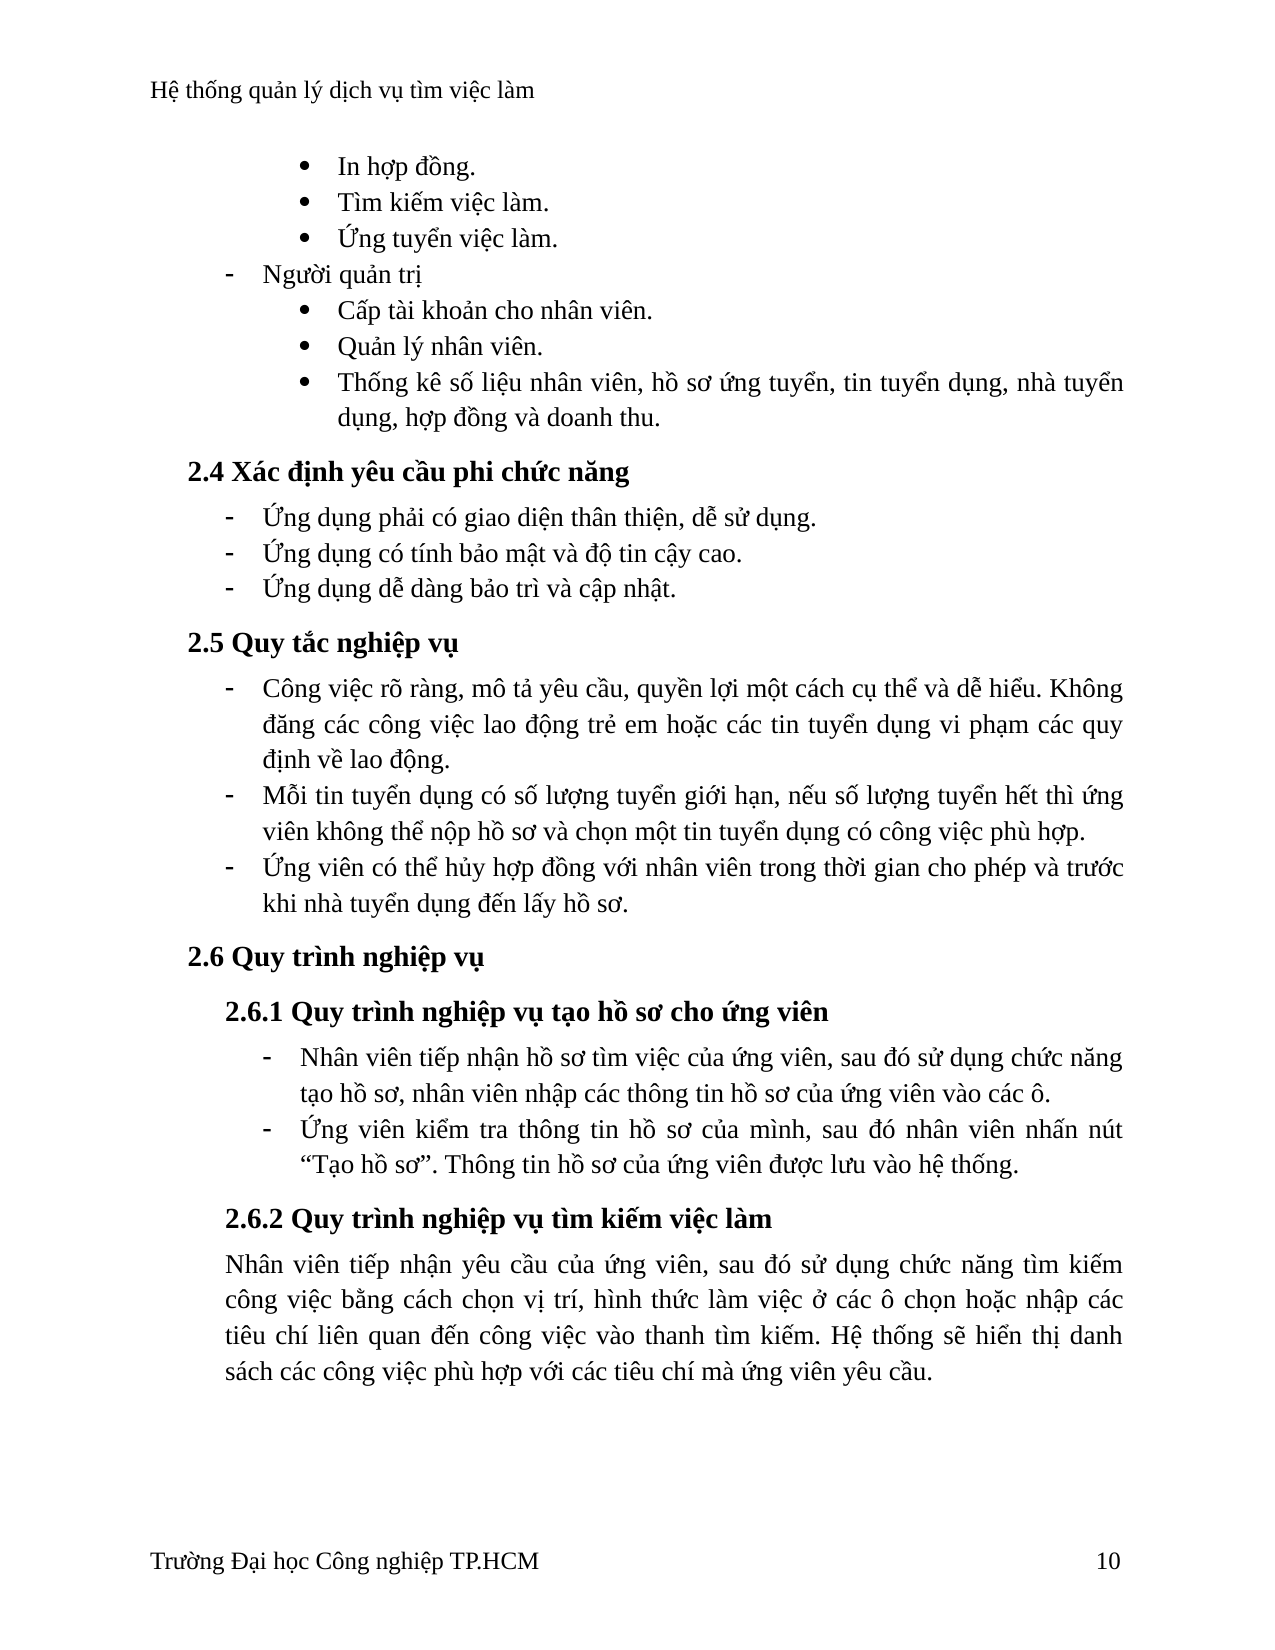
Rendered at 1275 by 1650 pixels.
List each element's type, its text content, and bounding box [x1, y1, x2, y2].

subtitle Quy tắc nghiệp vụ [187, 625, 1125, 659]
list Thống kê số liệu nhân viên, hồ sơ ứng tuyển, tin tuyển dụng, nhà tuyển dụng, hợp đồng và doanh thu. [300, 366, 1125, 433]
list Mỗi tin tuyển dụng có số lượng tuyển giới hạn, nếu số lượng tuyển hết thì ứng viên không thể nộp hồ sơ và chọn một tin tuyển dụng có công việc phù hợp. [225, 779, 1125, 846]
list Nhân viên tiếp nhận hồ sơ tìm việc của ứng viên, sau đó sử dụng chức năng tạo hồ sơ, nhân viên nhập các thông tin hồ sơ của ứng viên vào các ô. [262, 1041, 1125, 1108]
list Cấp tài khoản cho nhân viên. [300, 294, 1125, 325]
subtitle Xác định yêu cầu phi chức năng [187, 454, 1125, 487]
list Ứng dụng phải có giao diện thân thiện, dễ sử dụng. [225, 501, 1125, 532]
list In hợp đồng. [300, 150, 1125, 181]
subtitle Quy trình nghiệp vụ tìm kiếm việc làm [225, 1201, 1125, 1234]
list Tìm kiếm việc làm. [300, 186, 1125, 217]
list Công việc rõ ràng, mô tả yêu cầu, quyền lợi một cách cụ thể và dễ hiểu. Không đăng các công việc lao động trẻ em hoặc các tin tuyển dụng vi phạm các quy định về lao động. [225, 672, 1125, 775]
text Nhân viên tiếp nhận yêu cầu của ứng viên, sau đó sử dụng chức năng tìm kiếm công việc bằng cách chọn vị trí, hình thức làm việc ở các ô chọn hoặc nhập các tiêu chí liên quan đến công việc vào thanh tìm kiếm. Hệ thống sẽ hiển thị danh sách các công việc phù hợp với các tiêu chí mà ứng viên yêu cầu. [225, 1248, 1125, 1386]
subtitle Quy trình nghiệp vụ [187, 939, 1125, 973]
list Ứng viên kiểm tra thông tin hồ sơ của mình, sau đó nhân viên nhấn nút “Tạo hồ sơ”. Thông tin hồ sơ của ứng viên được lưu vào hệ thống. [262, 1113, 1125, 1180]
list Ứng dụng dễ dàng bảo trì và cập nhật. [225, 573, 1125, 604]
list Ứng viên có thể hủy hợp đồng với nhân viên trong thời gian cho phép và trước khi nhà tuyển dụng đến lấy hồ sơ. [225, 851, 1125, 918]
list Ứng dụng có tính bảo mật và độ tin cậy cao. [225, 537, 1125, 568]
list Ứng tuyển việc làm. [300, 222, 1125, 253]
list Người quản trị [225, 258, 1125, 289]
subtitle Quy trình nghiệp vụ tạo hồ sơ cho ứng viên [225, 994, 1125, 1028]
list Quản lý nhân viên. [300, 330, 1125, 361]
